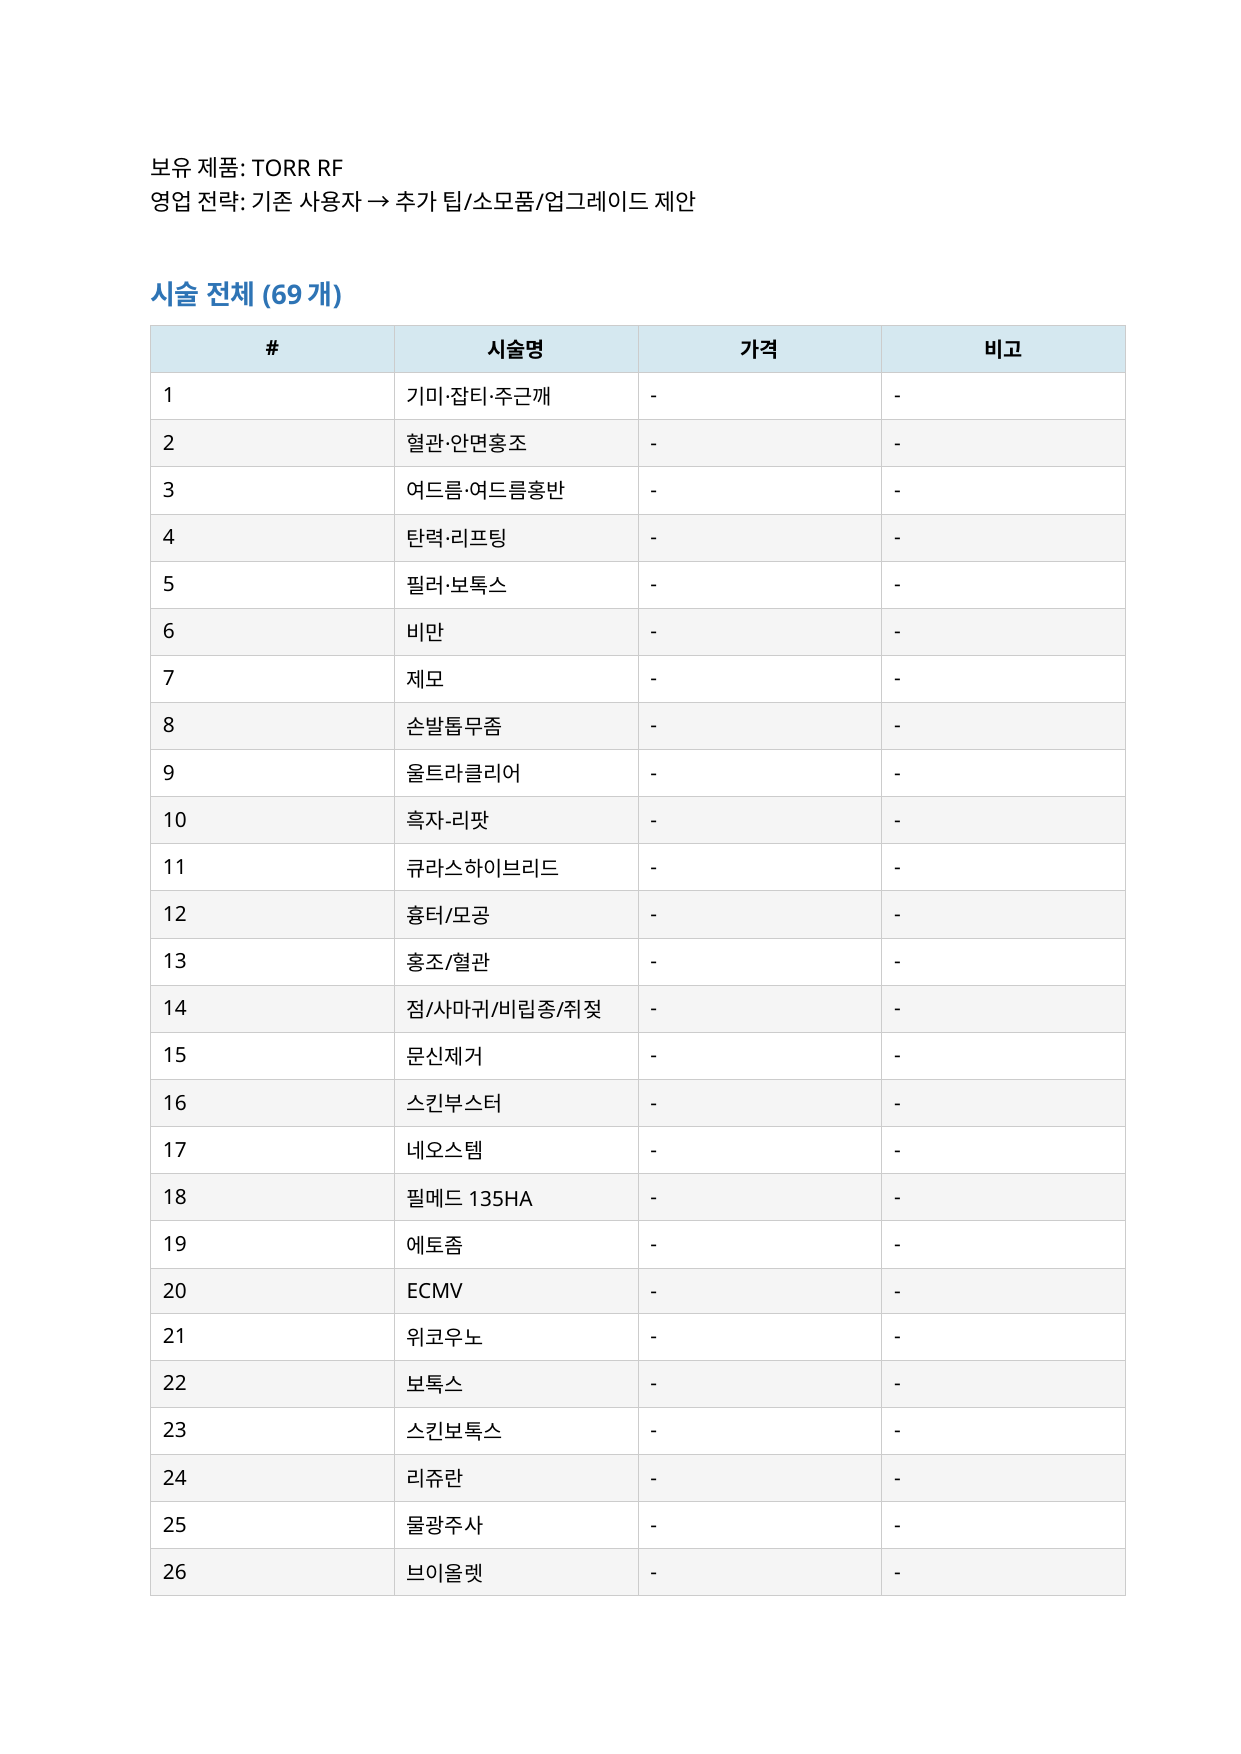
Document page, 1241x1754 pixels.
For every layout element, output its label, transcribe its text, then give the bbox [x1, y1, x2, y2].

table_cell 흉터/모공 [395, 891, 638, 938]
table_cell 홍조/혈관 [395, 939, 638, 985]
table_cell 비만 [395, 609, 638, 655]
table_cell 22 [151, 1361, 394, 1407]
table_cell - [882, 844, 1125, 890]
table_cell 7 [151, 656, 394, 702]
table_cell - [639, 1502, 881, 1548]
table_cell - [882, 939, 1125, 985]
table_cell - [882, 609, 1125, 655]
table_cell - [639, 467, 881, 513]
table_cell - [639, 1127, 881, 1173]
table_cell - [882, 1455, 1125, 1501]
table_cell 21 [151, 1314, 394, 1360]
table_cell - [639, 1080, 881, 1126]
table_cell - [639, 609, 881, 655]
table_cell 12 [151, 891, 394, 938]
table_cell 1 [151, 373, 394, 419]
table_cell 울트라클리어 [395, 750, 638, 796]
table_cell - [882, 1033, 1125, 1079]
table_header 비고 [882, 326, 1125, 372]
table_cell 9 [151, 750, 394, 796]
table_cell - [882, 1127, 1125, 1173]
table_cell - [882, 1314, 1125, 1360]
table_cell - [882, 515, 1125, 561]
table_cell - [639, 562, 881, 608]
table_cell - [639, 656, 881, 702]
table_cell - [639, 1549, 881, 1595]
table_cell 문신제거 [395, 1033, 638, 1079]
table_cell - [639, 750, 881, 796]
table_cell 8 [151, 703, 394, 749]
table_cell 6 [151, 609, 394, 655]
table_cell - [639, 1408, 881, 1454]
table_cell - [882, 373, 1125, 419]
table_cell - [882, 1361, 1125, 1407]
table_cell - [882, 703, 1125, 749]
table_cell 11 [151, 844, 394, 890]
table_cell 스킨보톡스 [395, 1408, 638, 1454]
text 보유 제품: TORR RF [150, 150, 1090, 183]
table_cell 20 [151, 1269, 394, 1313]
table_cell - [639, 1174, 881, 1220]
table_cell 흑자-리팟 [395, 797, 638, 843]
table_cell 15 [151, 1033, 394, 1079]
table_cell 리쥬란 [395, 1455, 638, 1501]
table_cell 위코우노 [395, 1314, 638, 1360]
table_cell - [882, 797, 1125, 843]
table_cell 24 [151, 1455, 394, 1501]
table_cell - [882, 1080, 1125, 1126]
table_cell - [882, 1549, 1125, 1595]
table_cell 3 [151, 467, 394, 513]
table_cell - [639, 420, 881, 466]
table_cell ECMV [395, 1269, 638, 1313]
table_cell - [882, 891, 1125, 938]
table_cell - [882, 1269, 1125, 1313]
table_cell - [639, 1455, 881, 1501]
table_cell - [882, 562, 1125, 608]
table_cell 여드름·여드름홍반 [395, 467, 638, 513]
table_cell - [882, 467, 1125, 513]
table_cell 필러·보톡스 [395, 562, 638, 608]
table_cell 물광주사 [395, 1502, 638, 1548]
table_cell 17 [151, 1127, 394, 1173]
table_cell 14 [151, 986, 394, 1032]
table_cell - [882, 750, 1125, 796]
table_cell - [639, 373, 881, 419]
table_cell - [882, 1408, 1125, 1454]
table_cell 16 [151, 1080, 394, 1126]
table_cell - [882, 986, 1125, 1032]
table_cell 큐라스하이브리드 [395, 844, 638, 890]
table_cell - [882, 1174, 1125, 1220]
table_header # [151, 326, 394, 372]
text 영업 전략: 기존 사용자 → 추가 팁/소모품/업그레이드 제안 [150, 183, 1090, 217]
table_cell 브이올렛 [395, 1549, 638, 1595]
table_cell - [639, 515, 881, 561]
table_cell - [639, 1221, 881, 1267]
table_cell 손발톱무좀 [395, 703, 638, 749]
table_cell - [639, 891, 881, 938]
table_cell 점/사마귀/비립종/쥐젖 [395, 986, 638, 1032]
table_cell - [639, 939, 881, 985]
table_cell - [639, 1269, 881, 1313]
subtitle 시술 전체 (69개) [150, 273, 1090, 312]
table_header 가격 [639, 326, 881, 372]
table_cell 기미·잡티·주근깨 [395, 373, 638, 419]
table_cell - [639, 1033, 881, 1079]
table_header 시술명 [395, 326, 638, 372]
table_cell 4 [151, 515, 394, 561]
table_cell - [639, 1361, 881, 1407]
table_cell - [639, 1314, 881, 1360]
table_cell 19 [151, 1221, 394, 1267]
table_cell 23 [151, 1408, 394, 1454]
table_cell - [882, 420, 1125, 466]
table_cell 18 [151, 1174, 394, 1220]
table_cell 5 [151, 562, 394, 608]
table_cell 제모 [395, 656, 638, 702]
table_cell 10 [151, 797, 394, 843]
table_cell 25 [151, 1502, 394, 1548]
table_cell 에토좀 [395, 1221, 638, 1267]
table_cell 혈관·안면홍조 [395, 420, 638, 466]
table_cell 필메드135HA [395, 1174, 638, 1220]
table_cell 스킨부스터 [395, 1080, 638, 1126]
table_cell 2 [151, 420, 394, 466]
table_cell - [882, 1502, 1125, 1548]
table_cell - [882, 1221, 1125, 1267]
table_cell - [639, 797, 881, 843]
table_cell 네오스템 [395, 1127, 638, 1173]
table_cell - [882, 656, 1125, 702]
table_cell 13 [151, 939, 394, 985]
table_cell - [639, 844, 881, 890]
table_cell 탄력·리프팅 [395, 515, 638, 561]
table_cell - [639, 986, 881, 1032]
table_cell 보톡스 [395, 1361, 638, 1407]
table_cell 26 [151, 1549, 394, 1595]
table_cell - [639, 703, 881, 749]
